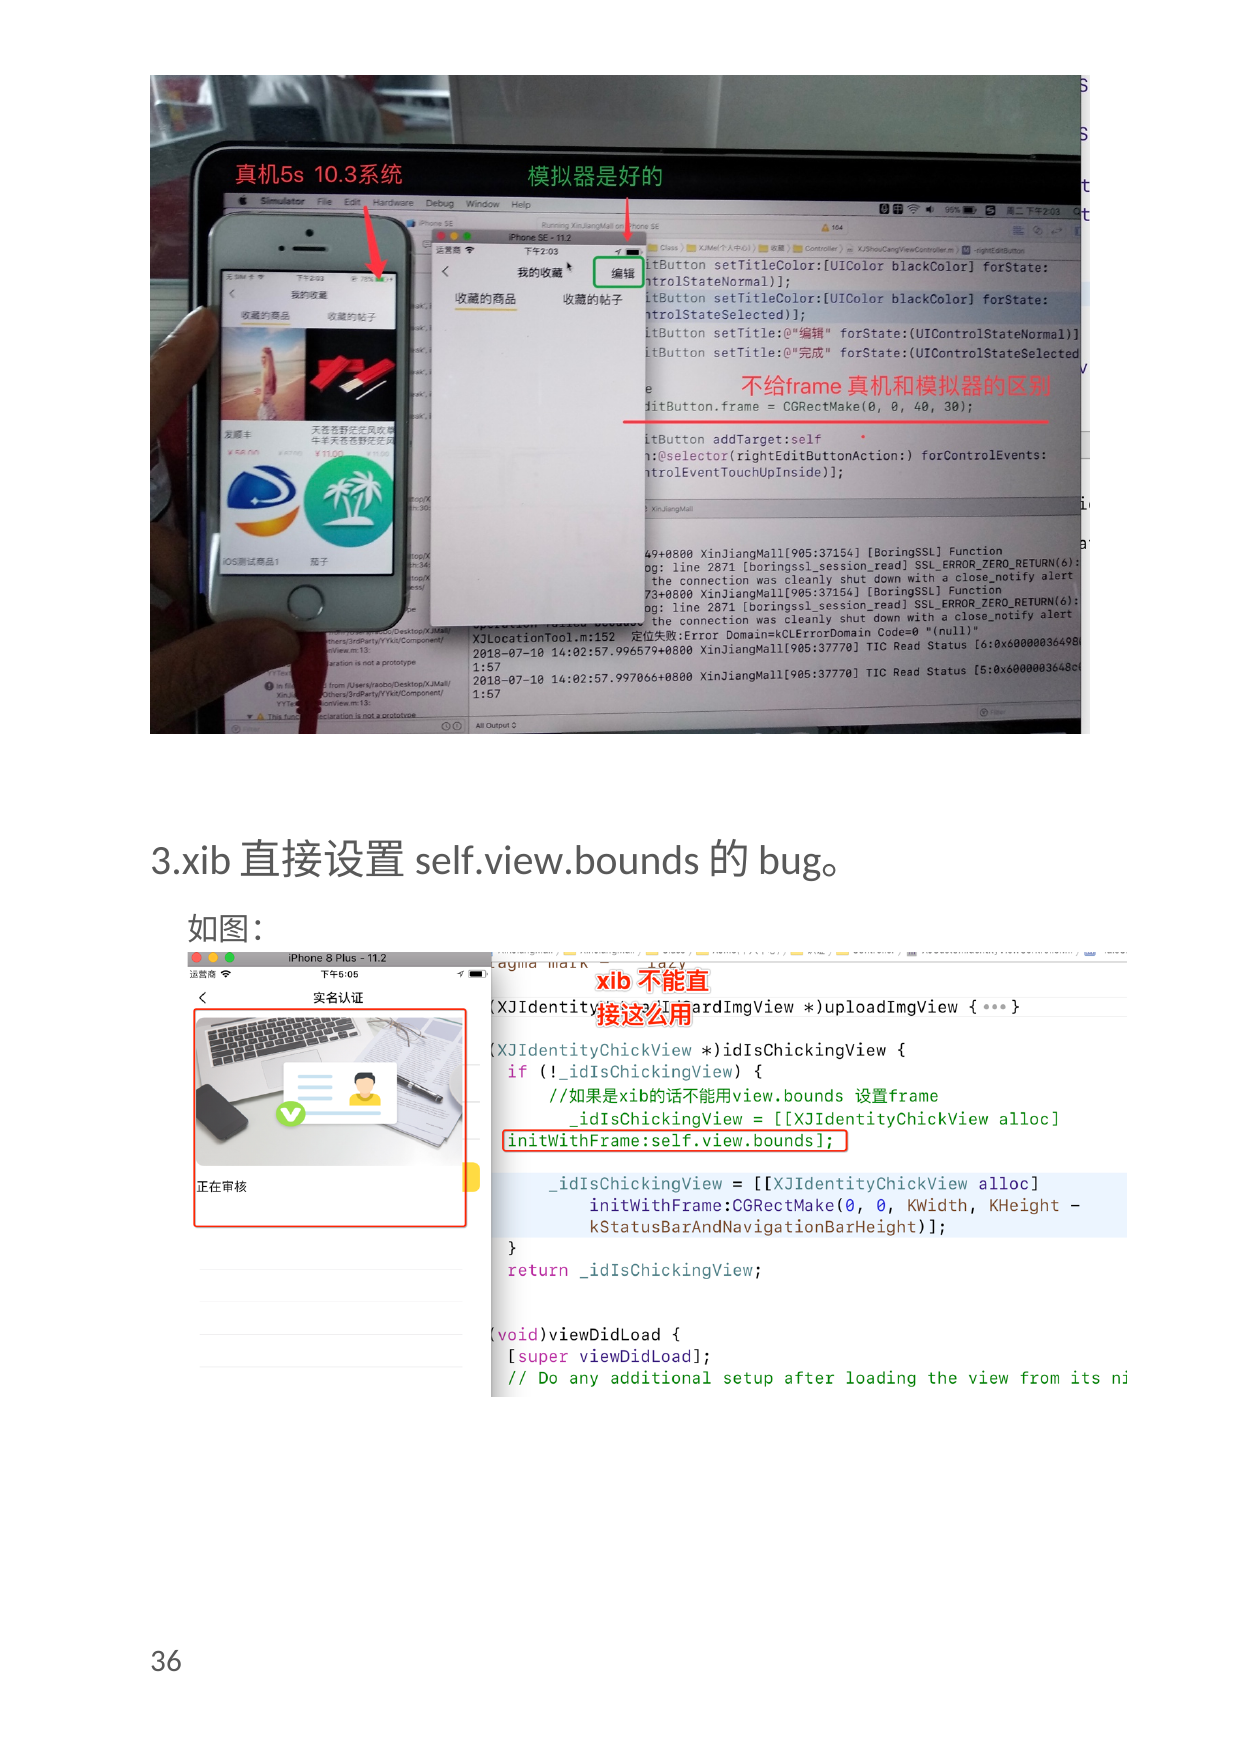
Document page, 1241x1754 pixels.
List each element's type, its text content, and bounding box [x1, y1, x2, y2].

picture [187, 952, 1127, 1397]
picture [150, 75, 1090, 734]
subtitle 3.xib直接设置self.view.bounds的bug。 [150, 826, 1090, 886]
list 如图： [187, 904, 1090, 952]
